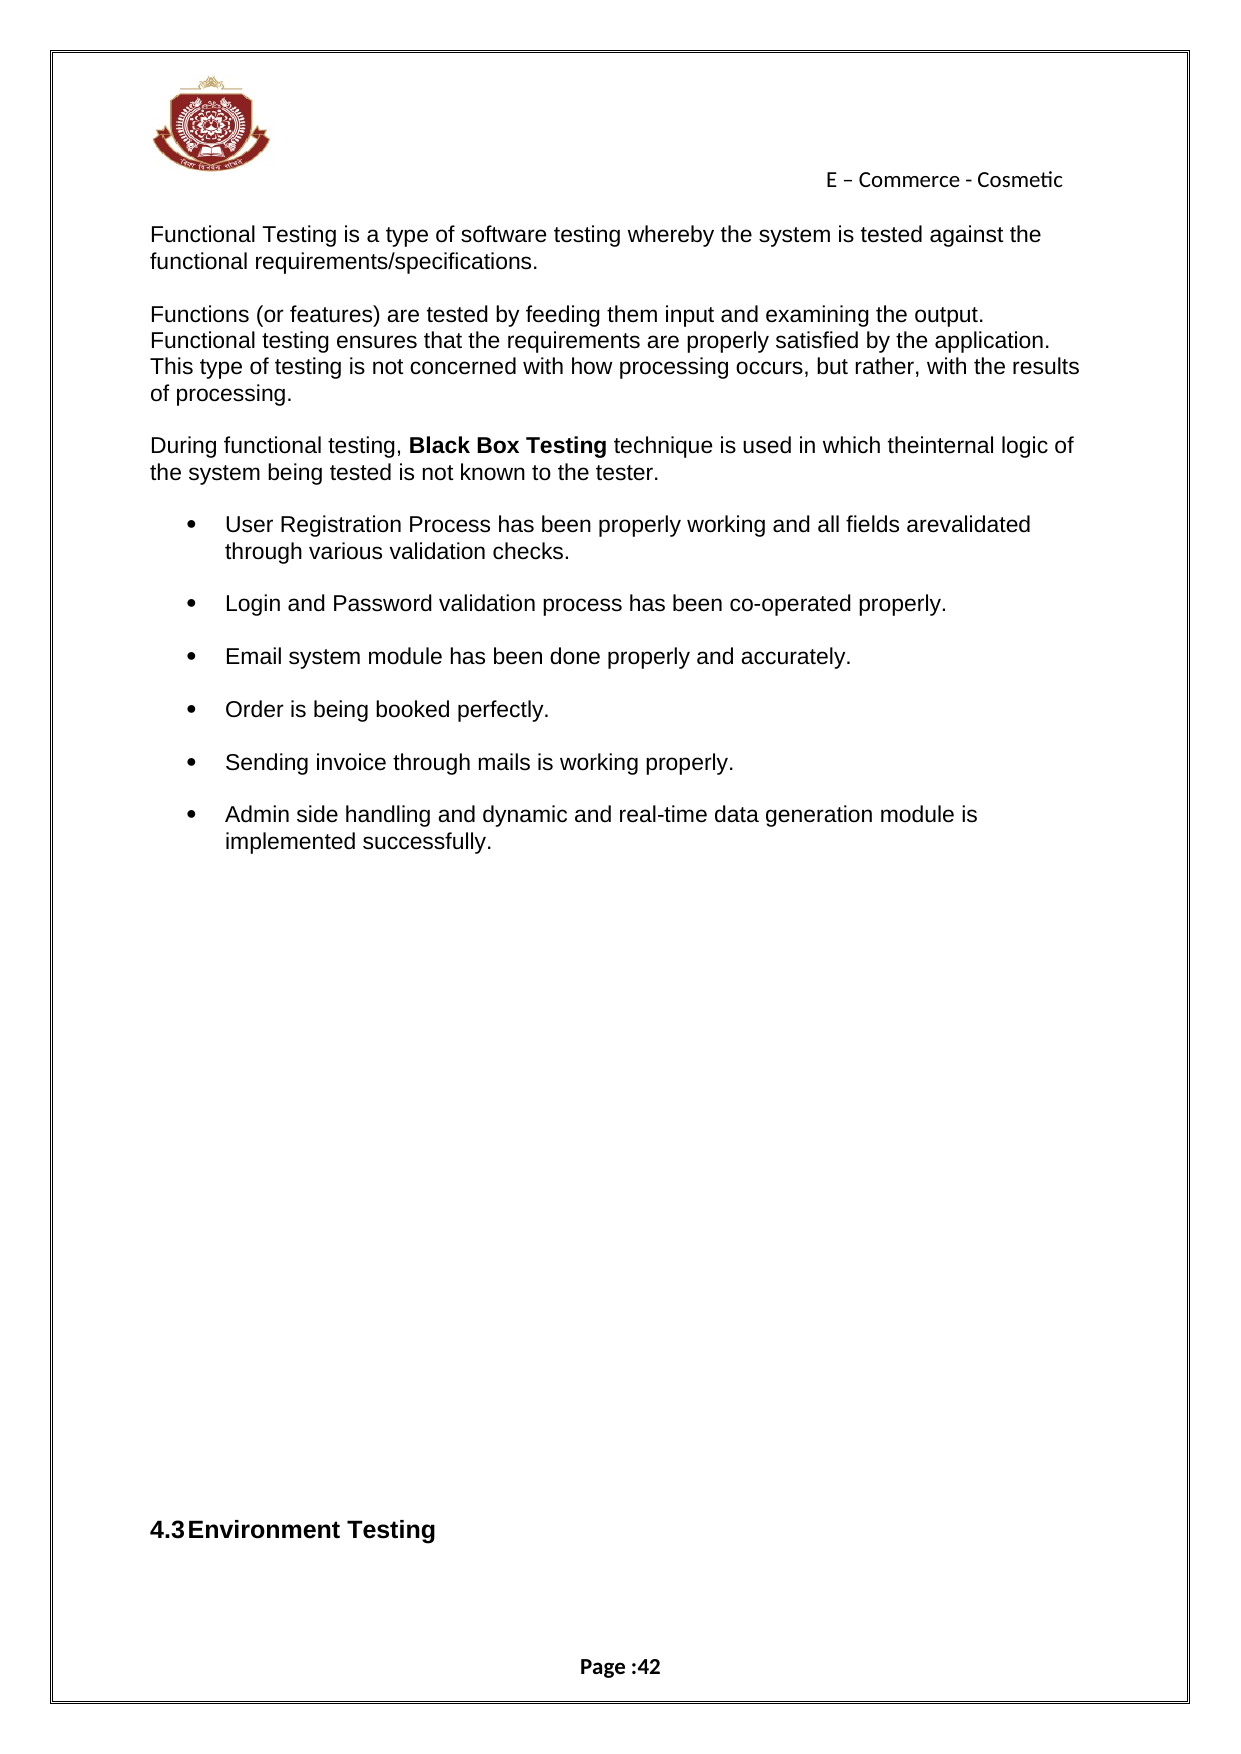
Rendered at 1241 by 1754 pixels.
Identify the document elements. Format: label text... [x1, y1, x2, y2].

list Order is being booked perfectly. [187, 696, 1090, 722]
list Sending invoice through mails is working properly. [187, 748, 1090, 775]
text Functions (or features) are tested by feeding them input and examining the output. Functional testing ensures that the requirements are properly satisfied by the application. This type of testing is not concerned with how processing occurs, but rather, with the results of processing. [150, 301, 1090, 406]
list Admin side handling and dynamic and real-time data generation module is implemented successfully. [187, 801, 1090, 854]
text Functional Testing is a type of software testing whereby the system is tested against the functional requirements/specifications. [150, 221, 1090, 274]
list Login and Password validation process has been co-operated properly. [187, 590, 1090, 617]
list Environment Testing [150, 1515, 1090, 1544]
text During functional testing, Black Box Testing technique is used in which theinternal logic of the system being tested is not known to the tester. [150, 432, 1090, 485]
list Email system module has been done properly and accurately. [187, 643, 1090, 669]
list User Registration Process has been properly working and all fields arevalidated through various validation checks. [187, 511, 1090, 564]
picture [150, 73, 275, 187]
